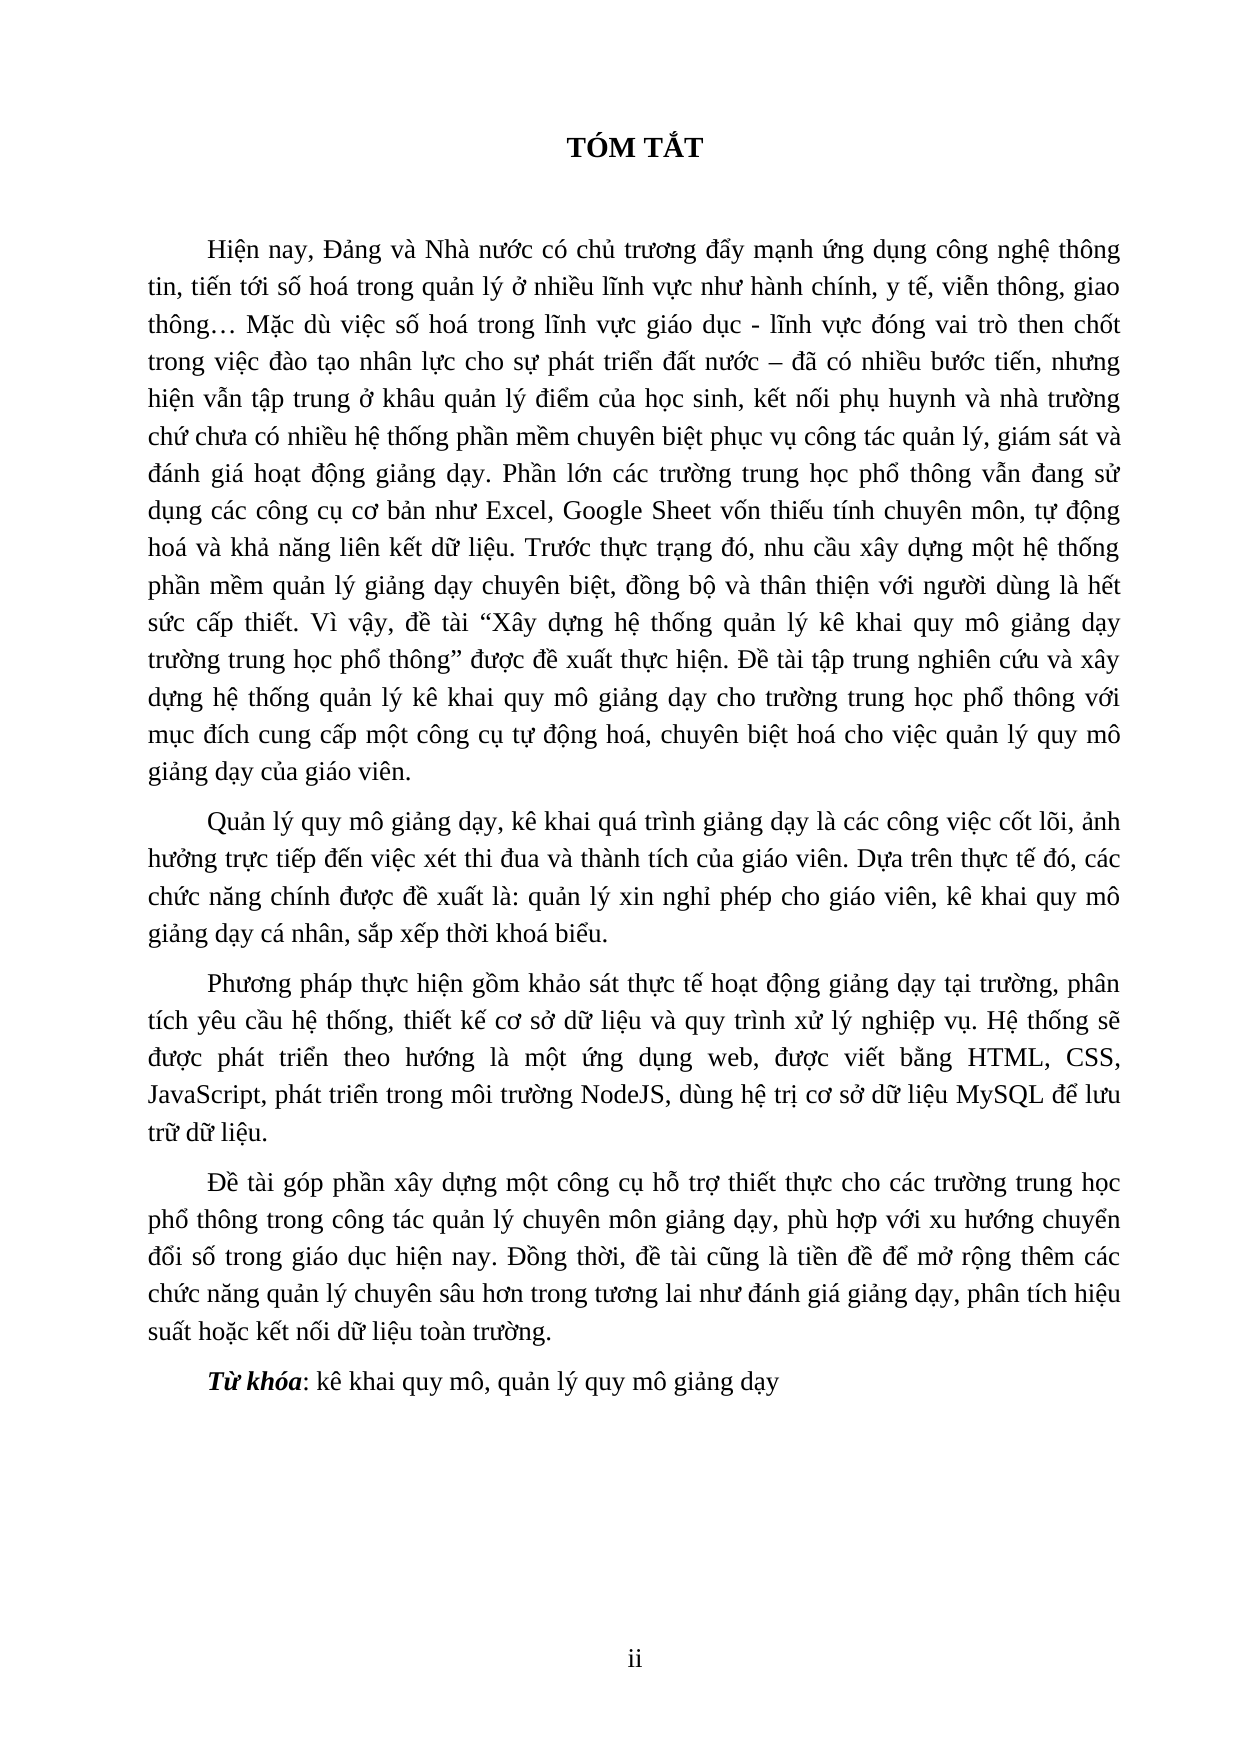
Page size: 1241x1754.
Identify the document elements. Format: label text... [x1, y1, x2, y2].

text Phương pháp thực hiện gồm khảo sát thực tế hoạt động giảng dạy tại trường, phân tích yêu cầu hệ thống, thiết kế cơ sở dữ liệu và quy trình xử lý nghiệp vụ. Hệ thống sẽ được phát triển theo hướng là một ứng dụng web, được viết bằng HTML, CSS, JavaScript, phát triển trong môi trường NodeJS, dùng hệ trị cơ sở dữ liệu MySQL để lưu trữ dữ liệu. [148, 967, 1122, 1147]
text Đề tài góp phần xây dựng một công cụ hỗ trợ thiết thực cho các trường trung học phổ thông trong công tác quản lý chuyên môn giảng dạy, phù hợp với xu hướng chuyển đổi số trong giáo dục hiện nay. Đồng thời, đề tài cũng là tiền đề để mở rộng thêm các chức năng quản lý chuyên sâu hơn trong tương lai như đánh giá giảng dạy, phân tích hiệu suất hoặc kết nối dữ liệu toàn trường. [148, 1166, 1122, 1346]
text Hiện nay, Đảng và Nhà nước có chủ trương đẩy mạnh ứng dụng công nghệ thông tin, tiến tới số hoá trong quản lý ở nhiều lĩnh vực như hành chính, y tế, viễn thông, giao thông… Mặc dù việc số hoá trong lĩnh vực giáo dục - lĩnh vực đóng vai trò then chốt trong việc đào tạo nhân lực cho sự phát triển đất nước – đã có nhiều bước tiến, nhưng hiện vẫn tập trung ở khâu quản lý điểm của học sinh, kết nối phụ huynh và nhà trường chứ chưa có nhiều hệ thống phần mềm chuyên biệt phục vụ công tác quản lý, giám sát và đánh giá hoạt động giảng dạy. Phần lớn các trường trung học phổ thông vẫn đang sử dụng các công cụ cơ bản như Excel, Google Sheet vốn thiếu tính chuyên môn, tự động hoá và khả năng liên kết dữ liệu. Trước thực trạng đó, nhu cầu xây dựng một hệ thống phần mềm quản lý giảng dạy chuyên biệt, đồng bộ và thân thiện với người dùng là hết sức cấp thiết. Vì vậy, đề tài “Xây dựng hệ thống quản lý kê khai quy mô giảng dạy trường trung học phổ thông” được đề xuất thực hiện. Đề tài tập trung nghiên cứu và xây dựng hệ thống quản lý kê khai quy mô giảng dạy cho trường trung học phổ thông với mục đích cung cấp một công cụ tự động hoá, chuyên biệt hoá cho việc quản lý quy mô giảng dạy của giáo viên. [148, 233, 1122, 786]
text Từ khóa: kê khai quy mô, quản lý quy mô giảng dạy [148, 1364, 1122, 1396]
text Quản lý quy mô giảng dạy, kê khai quá trình giảng dạy là các công việc cốt lõi, ảnh hưởng trực tiếp đến việc xét thi đua và thành tích của giáo viên. Dựa trên thực tế đó, các chức năng chính được đề xuất là: quản lý xin nghỉ phép cho giáo viên, kê khai quy mô giảng dạy cá nhân, sắp xếp thời khoá biểu. [148, 805, 1122, 948]
text TÓM TẮT [148, 131, 1122, 164]
